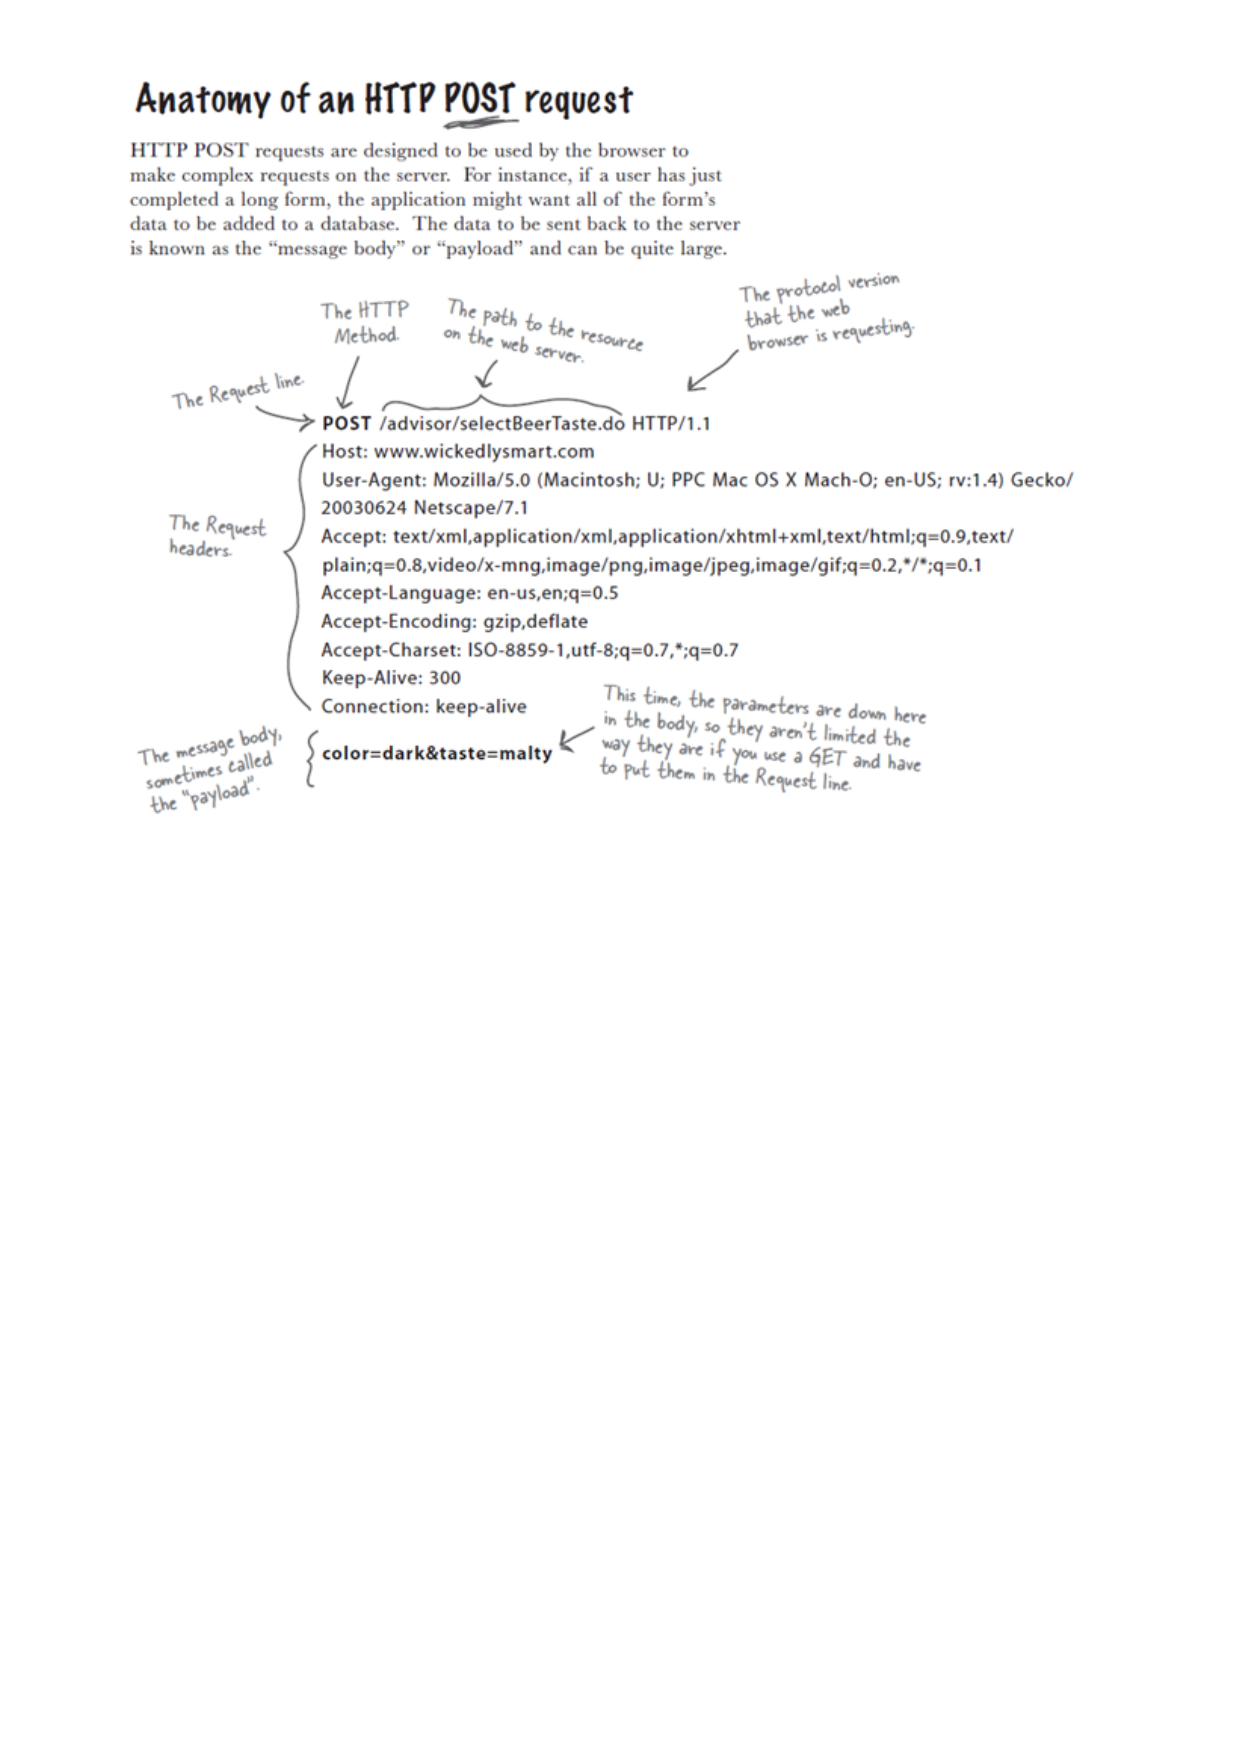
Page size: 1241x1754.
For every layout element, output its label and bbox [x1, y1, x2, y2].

picture [118, 73, 1085, 814]
